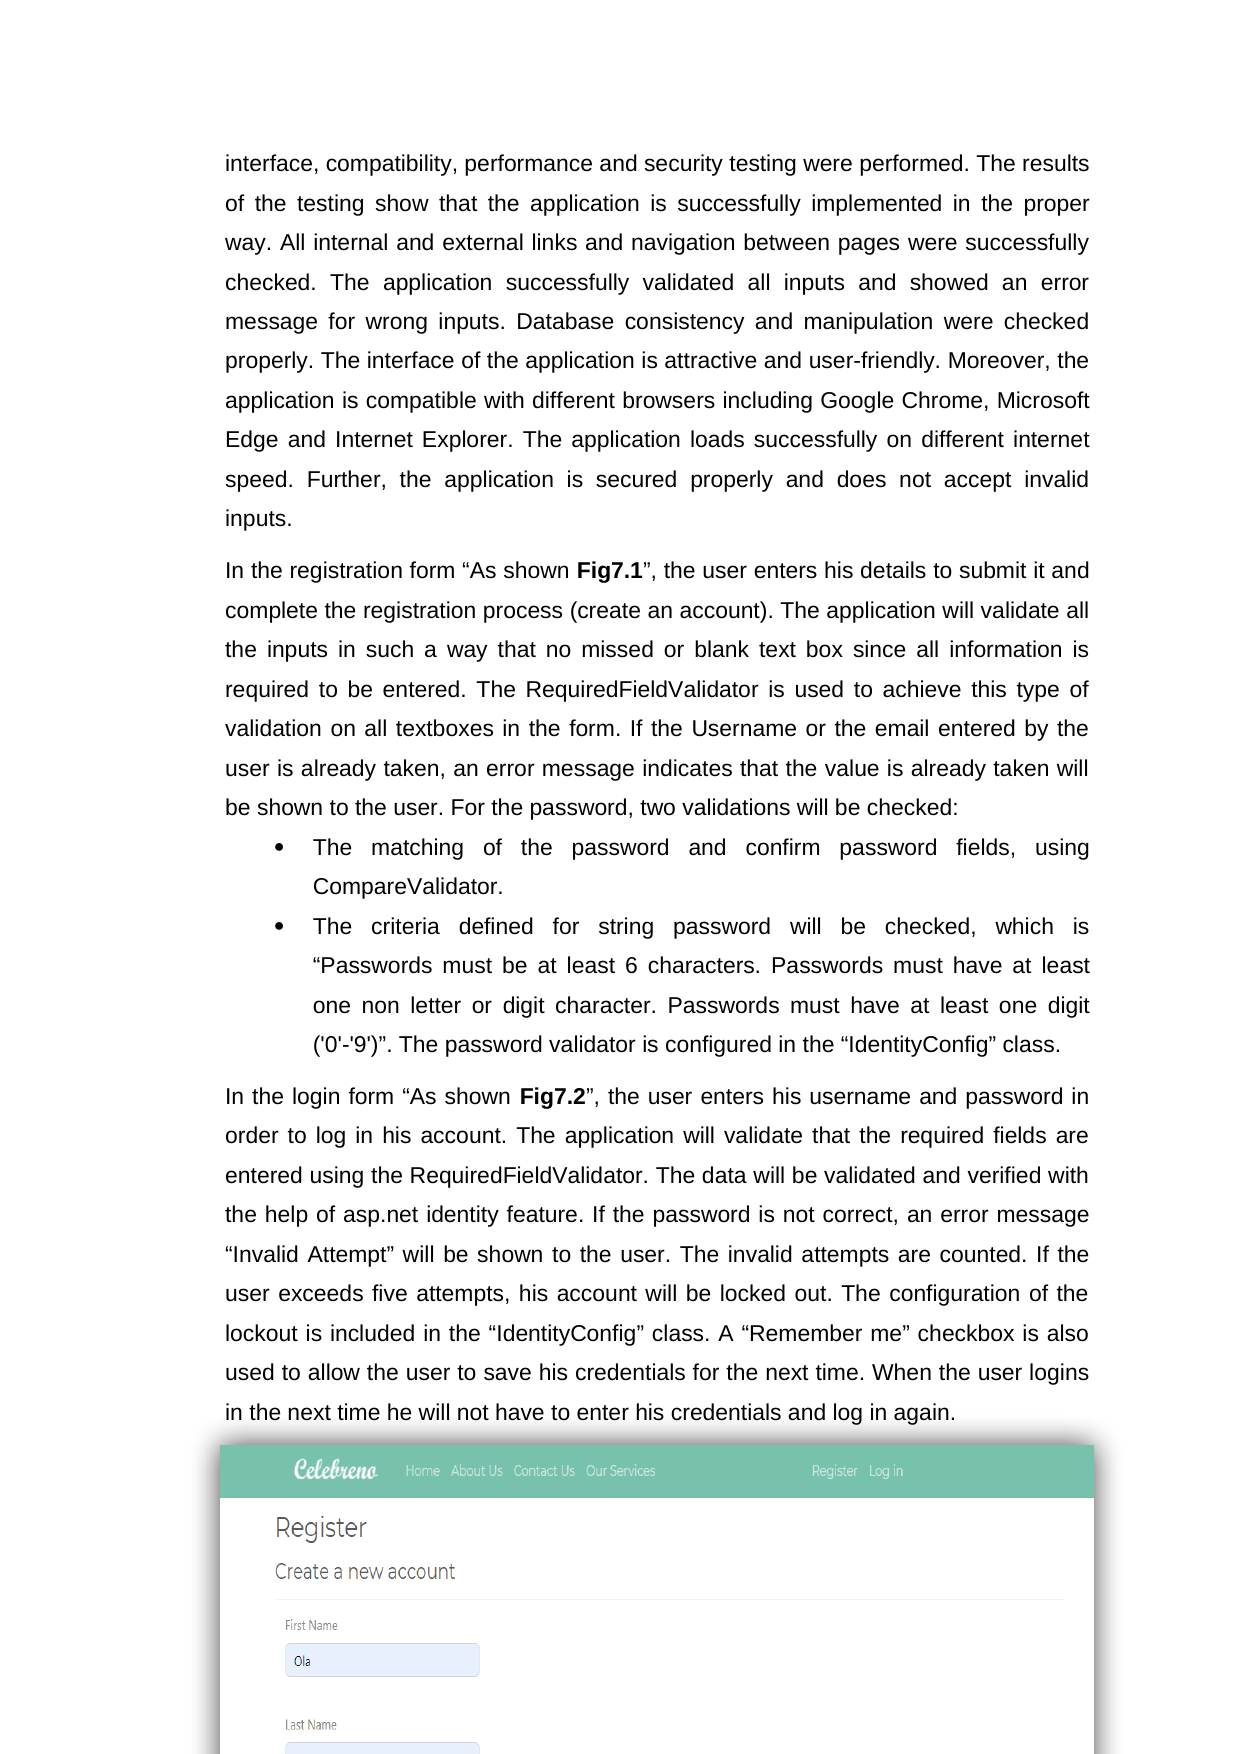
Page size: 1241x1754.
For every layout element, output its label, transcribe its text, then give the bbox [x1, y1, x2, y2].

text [225, 150, 1090, 532]
list The matching of the password and confirm password fields, using CompareValidator. [275, 834, 1090, 899]
list The criteria defined for string password will be checked, which is “Passwords must be at least 6 characters. Passwords must have at least one non letter or digit character. Passwords must have at least one digit ('0'-'9')”. The password validator is configured in the “IdentityConfig” class. [275, 913, 1090, 1057]
text In the registration form “As shown Fig7.1”, the user enters his details to submit it and complete the registration process (create an account). The application will validate all the inputs in such a way that no missed or blank text box since all information is required to be entered. The RequiredFieldValidator is used to achieve this type of validation on all textboxes in the form. If the Username or the email entered by the user is already taken, an error message indicates that the value is already taken will be shown to the user. For the password, two validations will be checked: [225, 557, 1090, 821]
text In the login form “As shown Fig7.2”, the user enters his username and password in order to log in his account. The application will validate that the required fields are entered using the RequiredFieldValidator. The data will be validated and verified with the help of asp.net identity feature. If the password is not correct, an error message “Invalid Attempt” will be shown to the user. The invalid attempts are counted. If the user exceeds five attempts, his account will be locked out. The configuration of the lockout is included in the “IdentityConfig” class. A “Remember me” checkbox is also used to allow the user to save his credentials for the next time. When the user logins in the next time he will not have to enter his credentials and log in again. [225, 1083, 1090, 1423]
